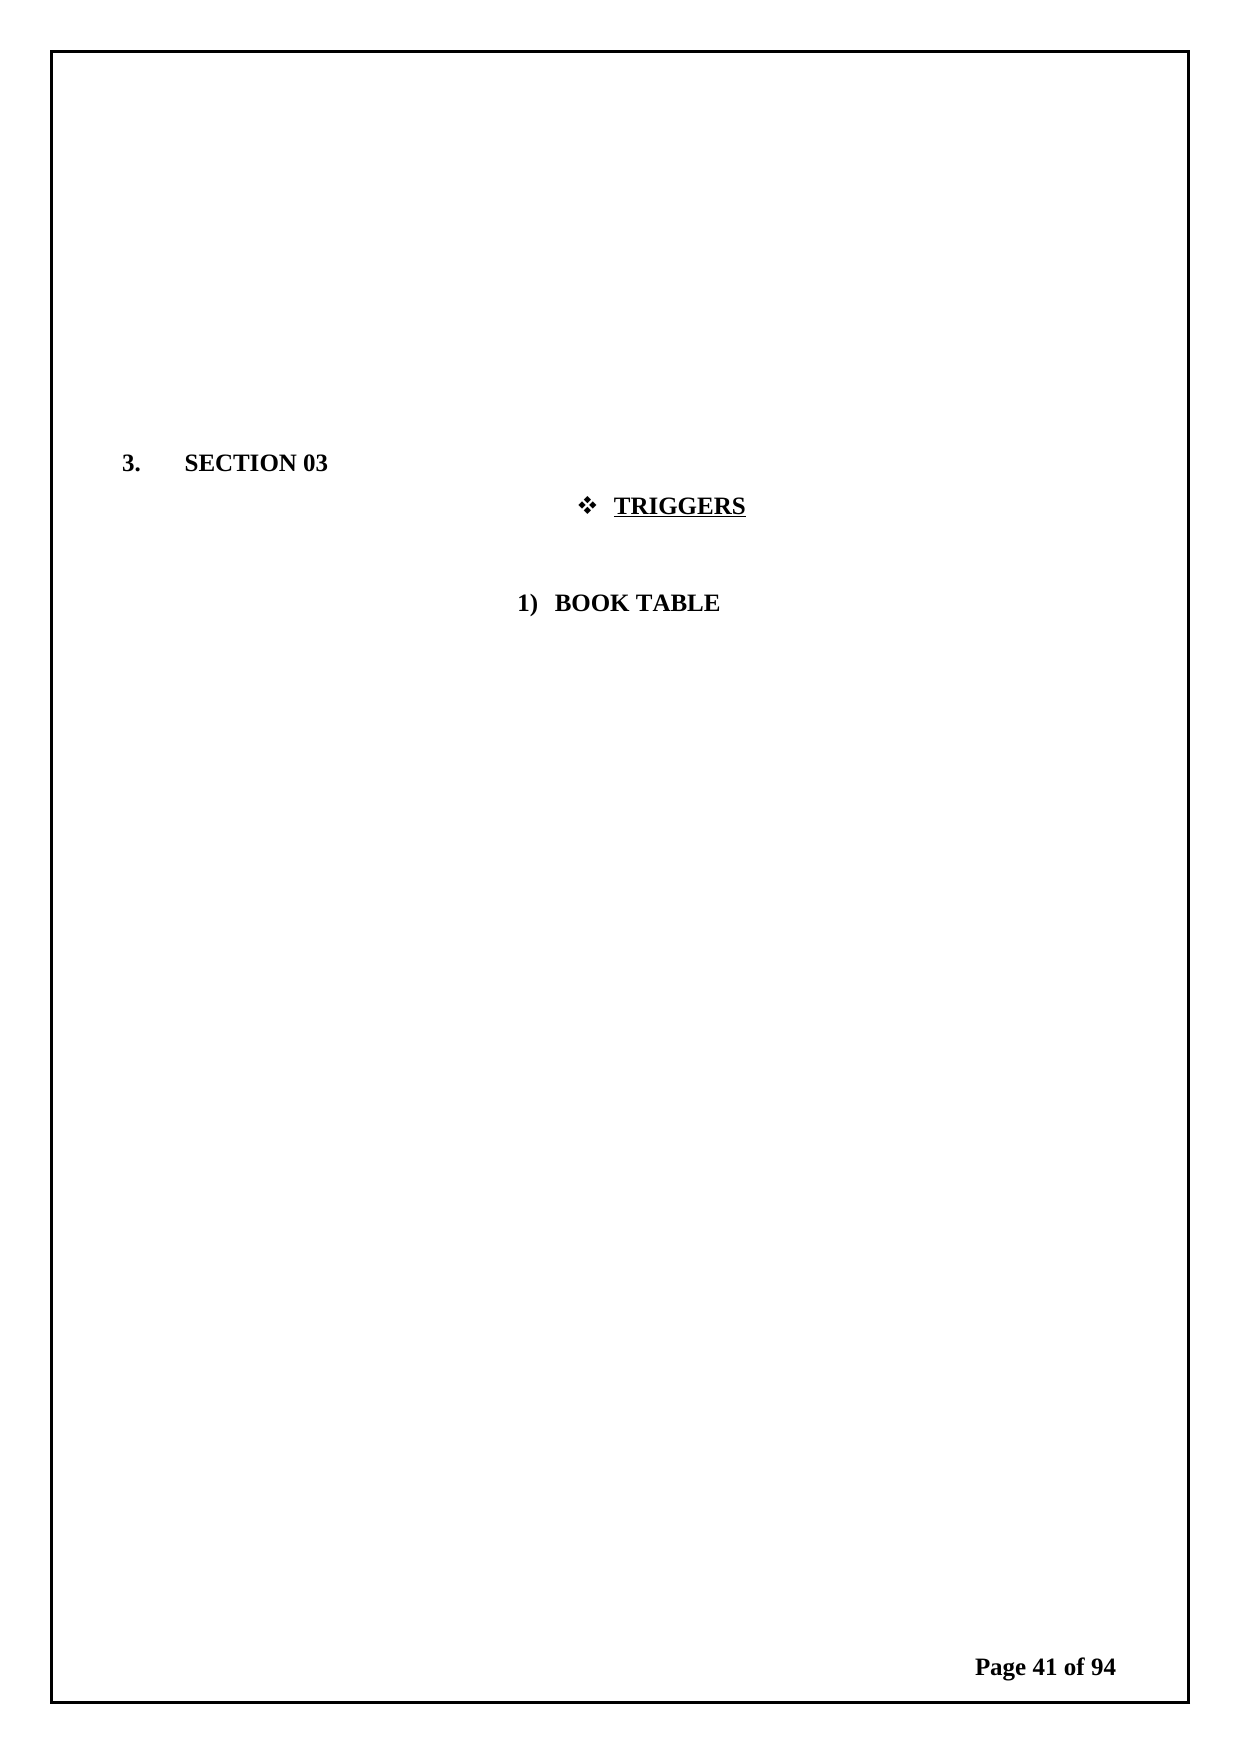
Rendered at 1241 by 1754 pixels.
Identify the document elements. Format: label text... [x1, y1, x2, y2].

subtitle TRIGGERS [206, 491, 1116, 520]
subtitle 3. SECTION 03 [122, 448, 1116, 477]
subtitle BOOK TABLE [122, 588, 1116, 617]
